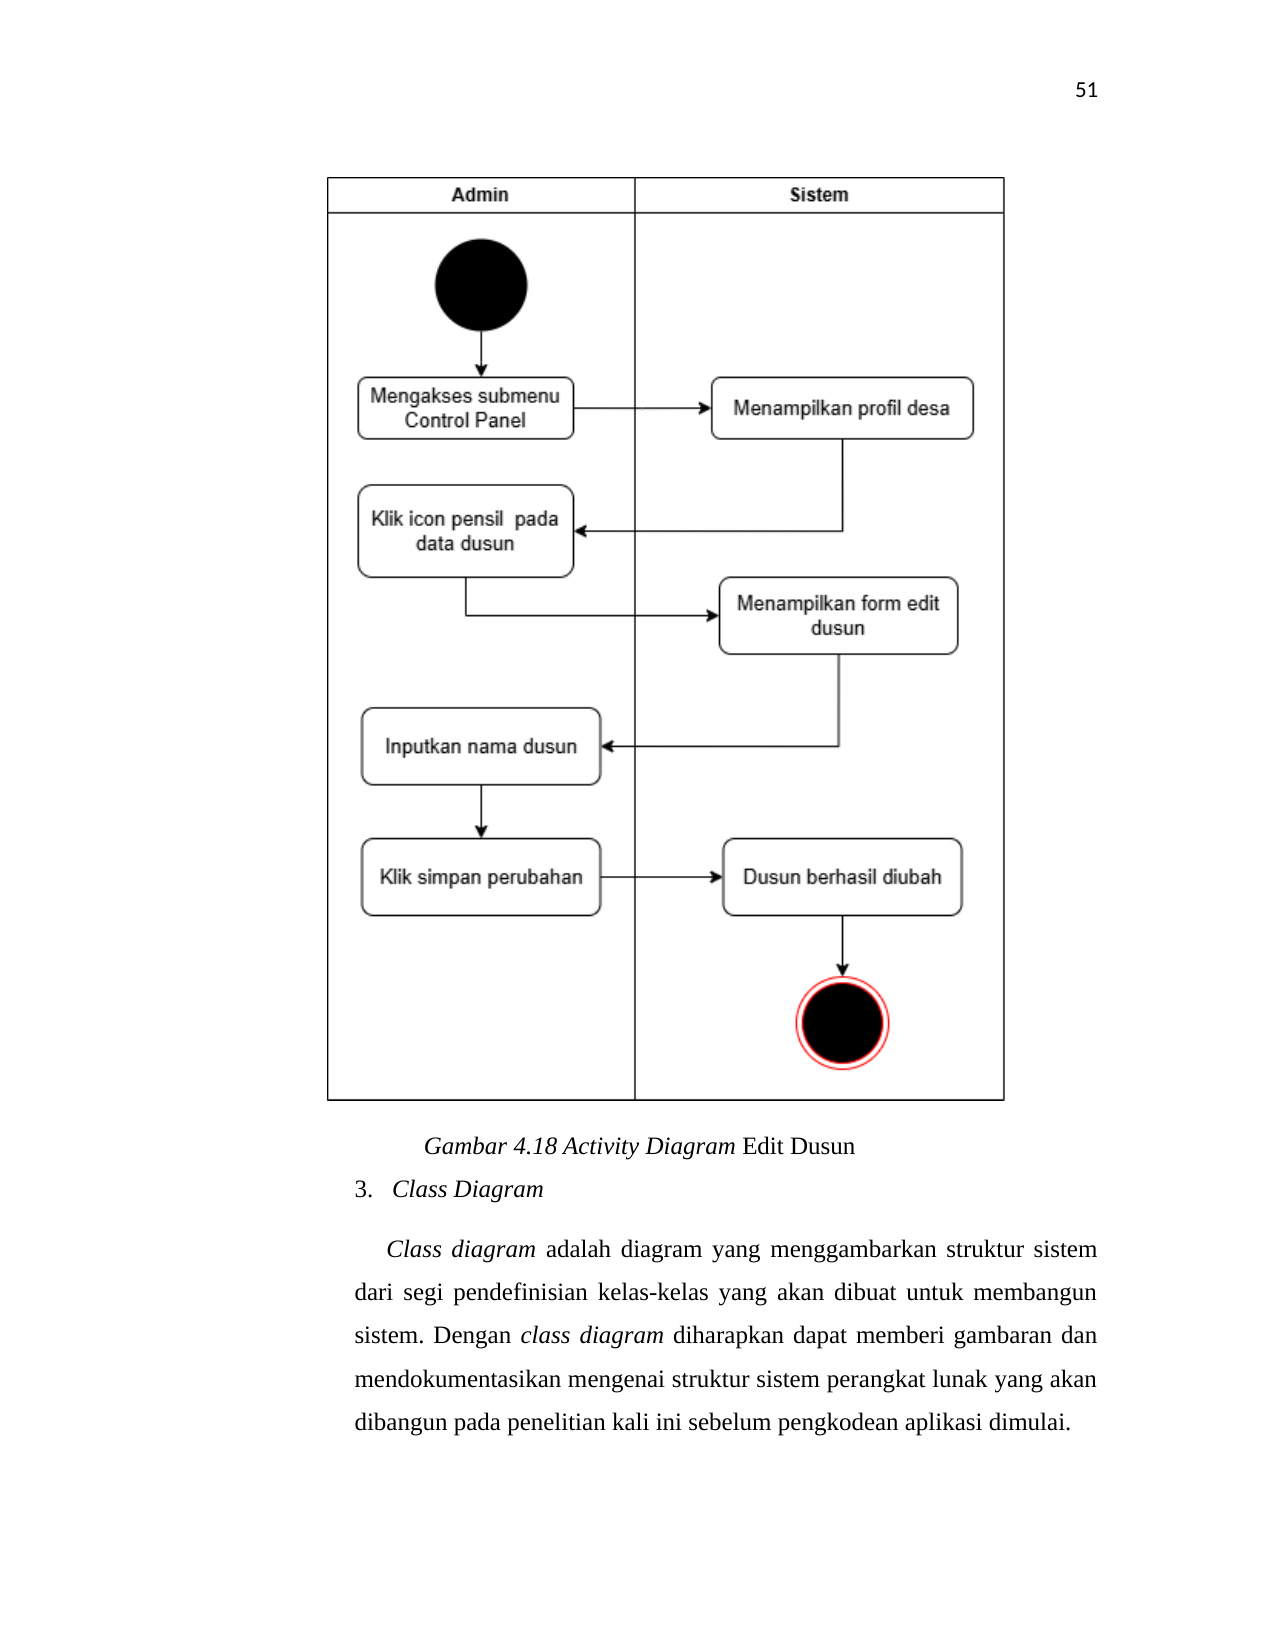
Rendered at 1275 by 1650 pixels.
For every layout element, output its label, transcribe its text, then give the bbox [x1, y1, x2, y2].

text Class diagram adalah diagram yang menggambarkan struktur sistem dari segi pendefinisian kelas-kelas yang akan dibuat untuk membangun sistem. Dengan class diagram diharapkan dapat memberi gambaran dan mendokumentasikan mengenai struktur sistem perangkat lunak yang akan dibangun pada penelitian kali ini sebelum pengkodean aplikasi dimulai. [354, 1234, 1098, 1436]
list Class Diagram [354, 1174, 1098, 1203]
list Gambar 4.18 Activity Diagram Edit Dusun [424, 1131, 1098, 1160]
picture [327, 177, 1005, 1101]
